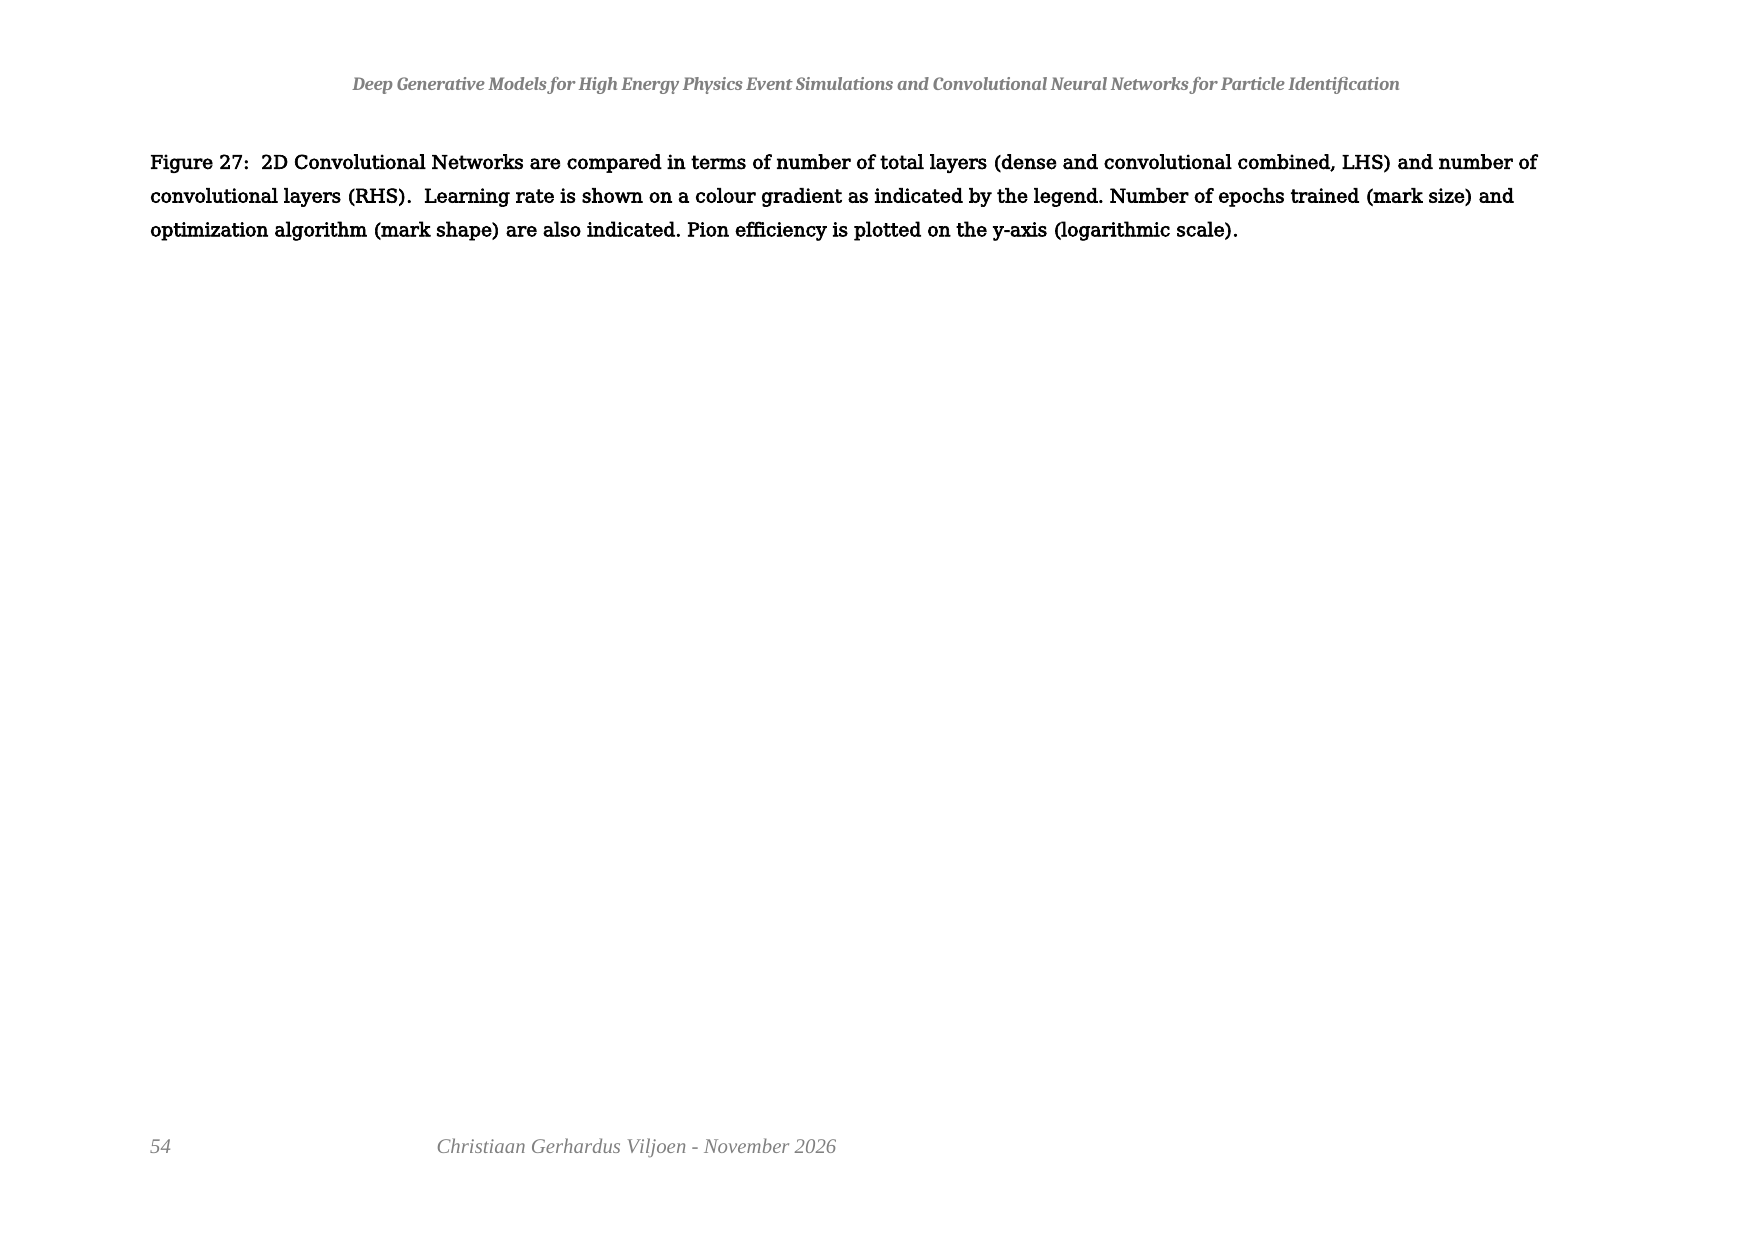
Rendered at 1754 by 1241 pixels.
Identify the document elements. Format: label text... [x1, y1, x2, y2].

text Figure 27: 2D Convolutional Networks are compared in terms of number of total layers (dense and convolutional combined, LHS) and number of convolutional layers (RHS). Learning rate is shown on a colour gradient as indicated by the legend. Number of epochs trained (mark size) and optimization algorithm (mark shape) are also indicated. Pion efficiency is plotted on the y-axis (logarithmic scale). [150, 150, 1604, 240]
